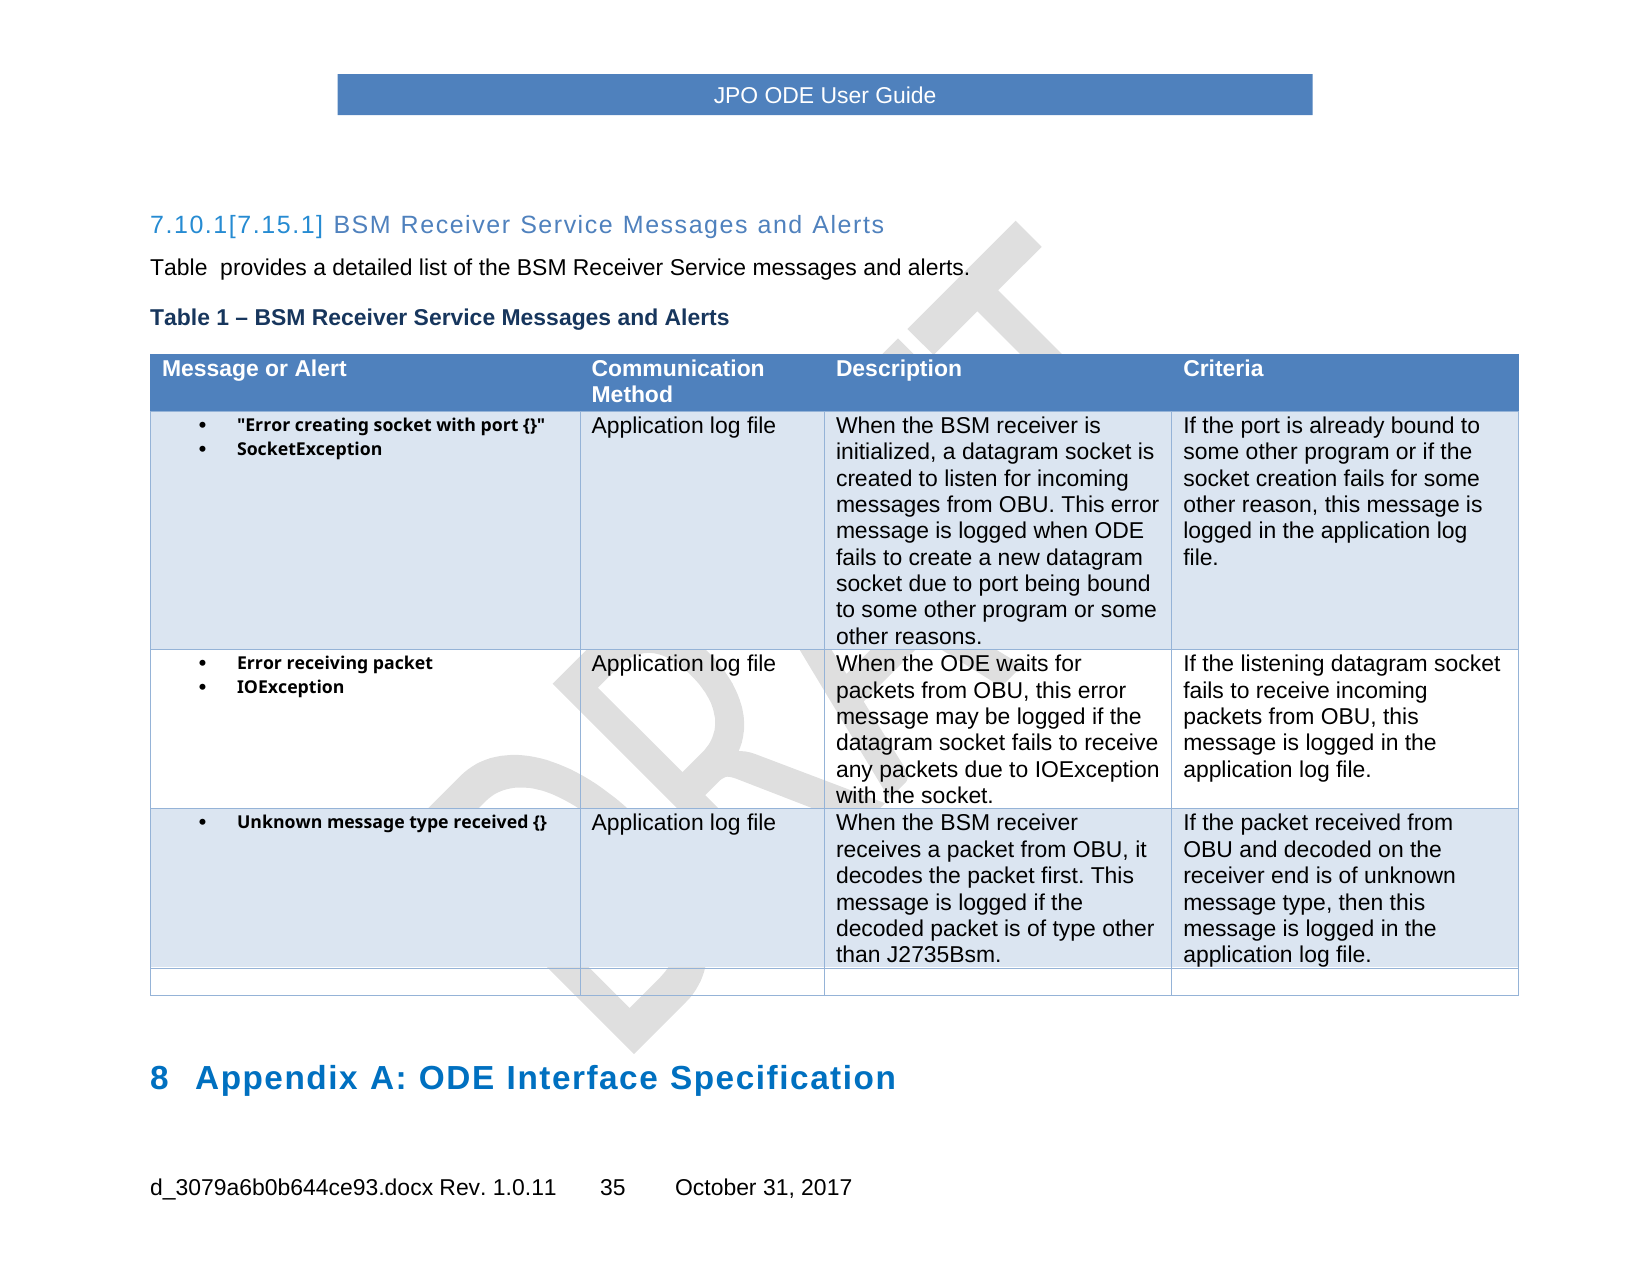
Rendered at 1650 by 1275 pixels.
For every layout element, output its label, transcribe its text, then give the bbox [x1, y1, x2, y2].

subtitle Appendix A: ODE Interface Specification [150, 1058, 1500, 1097]
table_cell [825, 969, 1171, 995]
table_cell When the ODE waits for packets from OBU, this error message may be logged if the datagram socket fails to receive any packets due to IOException with the socket. [825, 650, 1171, 808]
table_cell If the port is already bound to some other program or if the socket creation fails for some other reason, this message is logged in the application log file. [1172, 412, 1518, 649]
table_cell Application log file [581, 412, 824, 649]
table_header Communication Method [581, 355, 824, 411]
table_header Message or Alert [151, 355, 580, 411]
table_cell When the BSM receiver receives a packet from OBU, it decodes the packet first. This message is logged if the decoded packet is of type other than J2735Bsm. [825, 809, 1171, 967]
table_cell [581, 969, 824, 995]
table_cell "Error creating socket with port {}" SocketException [151, 412, 580, 649]
text Table 1 – BSM Receiver Service Messages and Alerts [150, 304, 1500, 330]
subtitle BSM Receiver Service Messages and Alerts [150, 210, 1500, 239]
table_cell Application log file [581, 809, 824, 967]
table_cell Unknown message type received {} [151, 809, 580, 967]
table_header Criteria [1172, 355, 1518, 411]
table_header Description [825, 355, 1171, 411]
table_cell If the packet received from OBU and decoded on the receiver end is of unknown message type, then this message is logged in the application log file. [1172, 809, 1518, 967]
table_cell [151, 969, 580, 995]
table_cell Error receiving packet IOException [151, 650, 580, 808]
table_cell Application log file [581, 650, 824, 808]
table_cell [1172, 969, 1518, 995]
table_cell If the listening datagram socket fails to receive incoming packets from OBU, this message is logged in the application log file. [1172, 650, 1518, 808]
table_cell When the BSM receiver is initialized, a datagram socket is created to listen for incoming messages from OBU. This error message is logged when ODE fails to create a new datagram socket due to port being bound to some other program or some other reasons. [825, 412, 1171, 649]
text Table 1 provides a detailed list of the BSM Receiver Service messages and alerts. [150, 254, 1500, 281]
